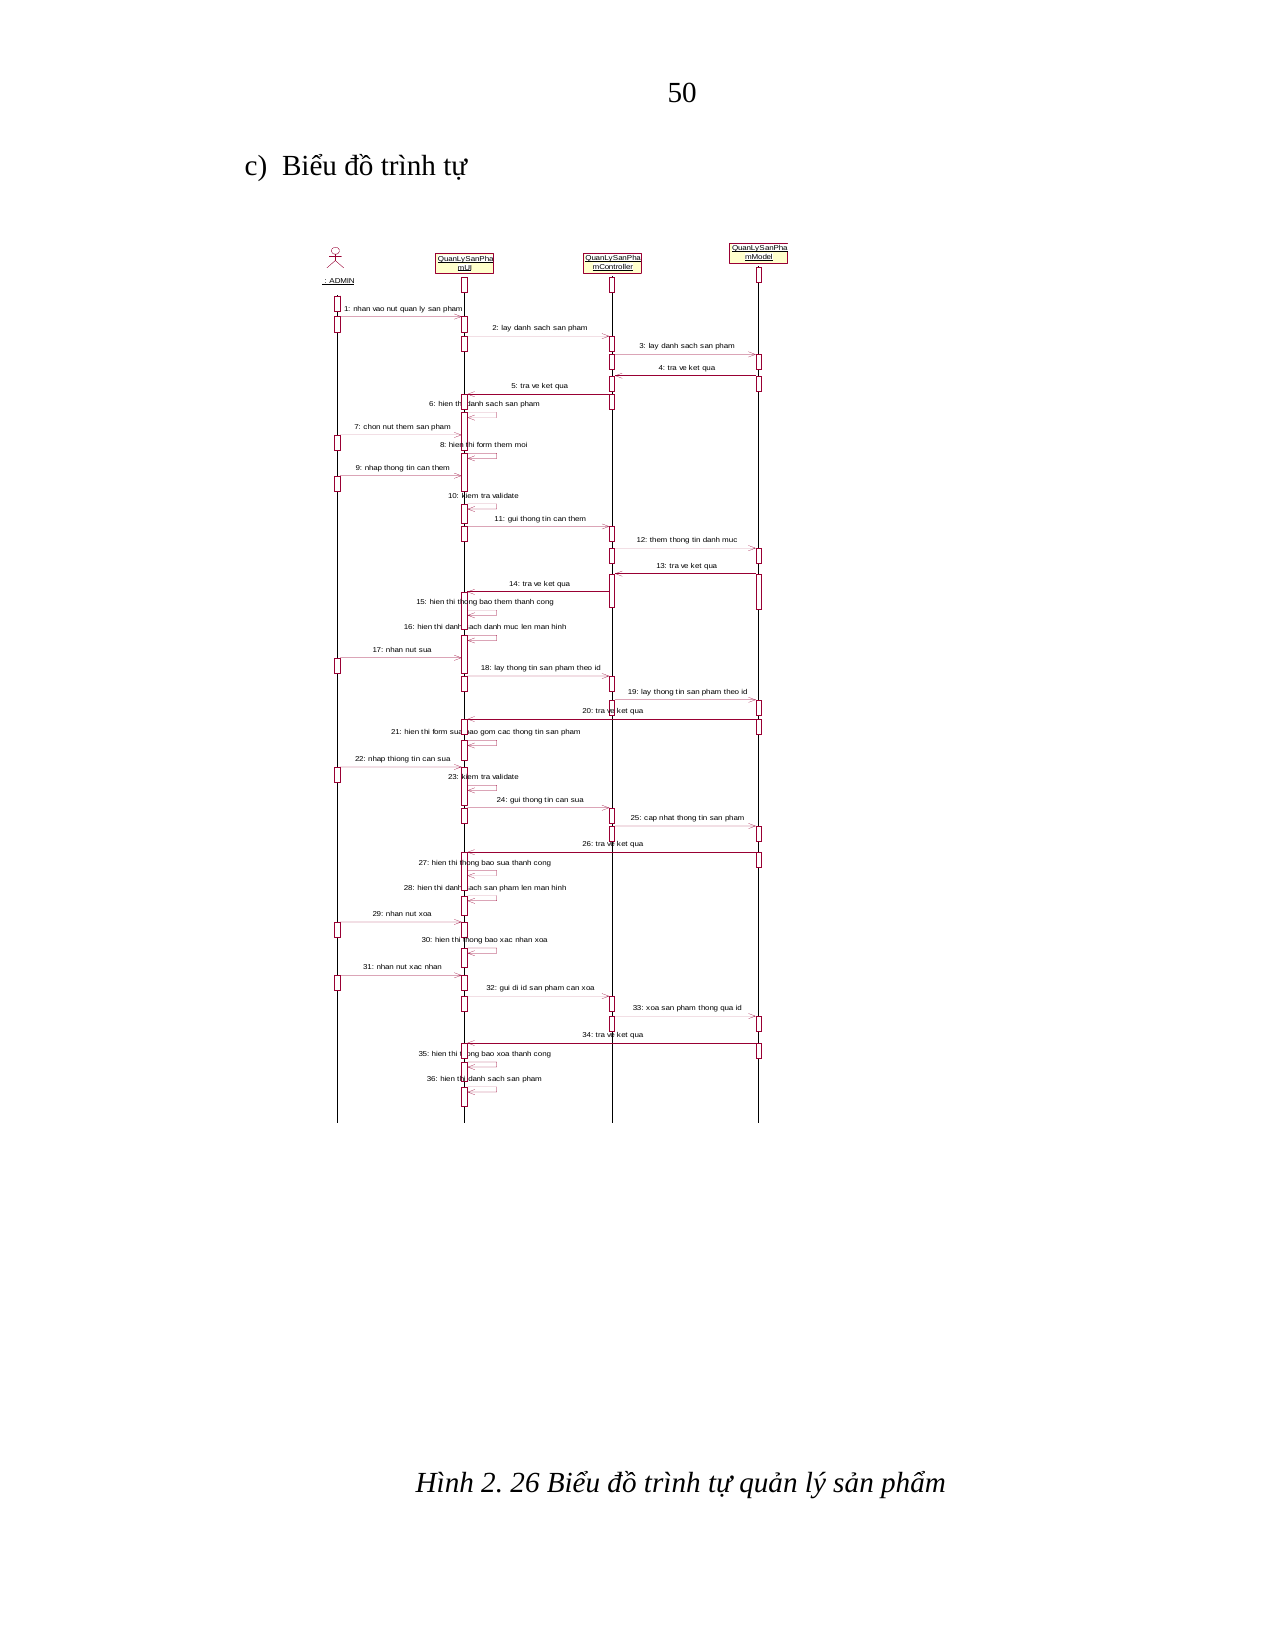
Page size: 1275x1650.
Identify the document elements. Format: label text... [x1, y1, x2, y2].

text Hình 2. 26 Biểu đồ trình tự quản lý sản phẩm [207, 1465, 1157, 1499]
list Biểu đồ trình tự [244, 148, 1157, 181]
